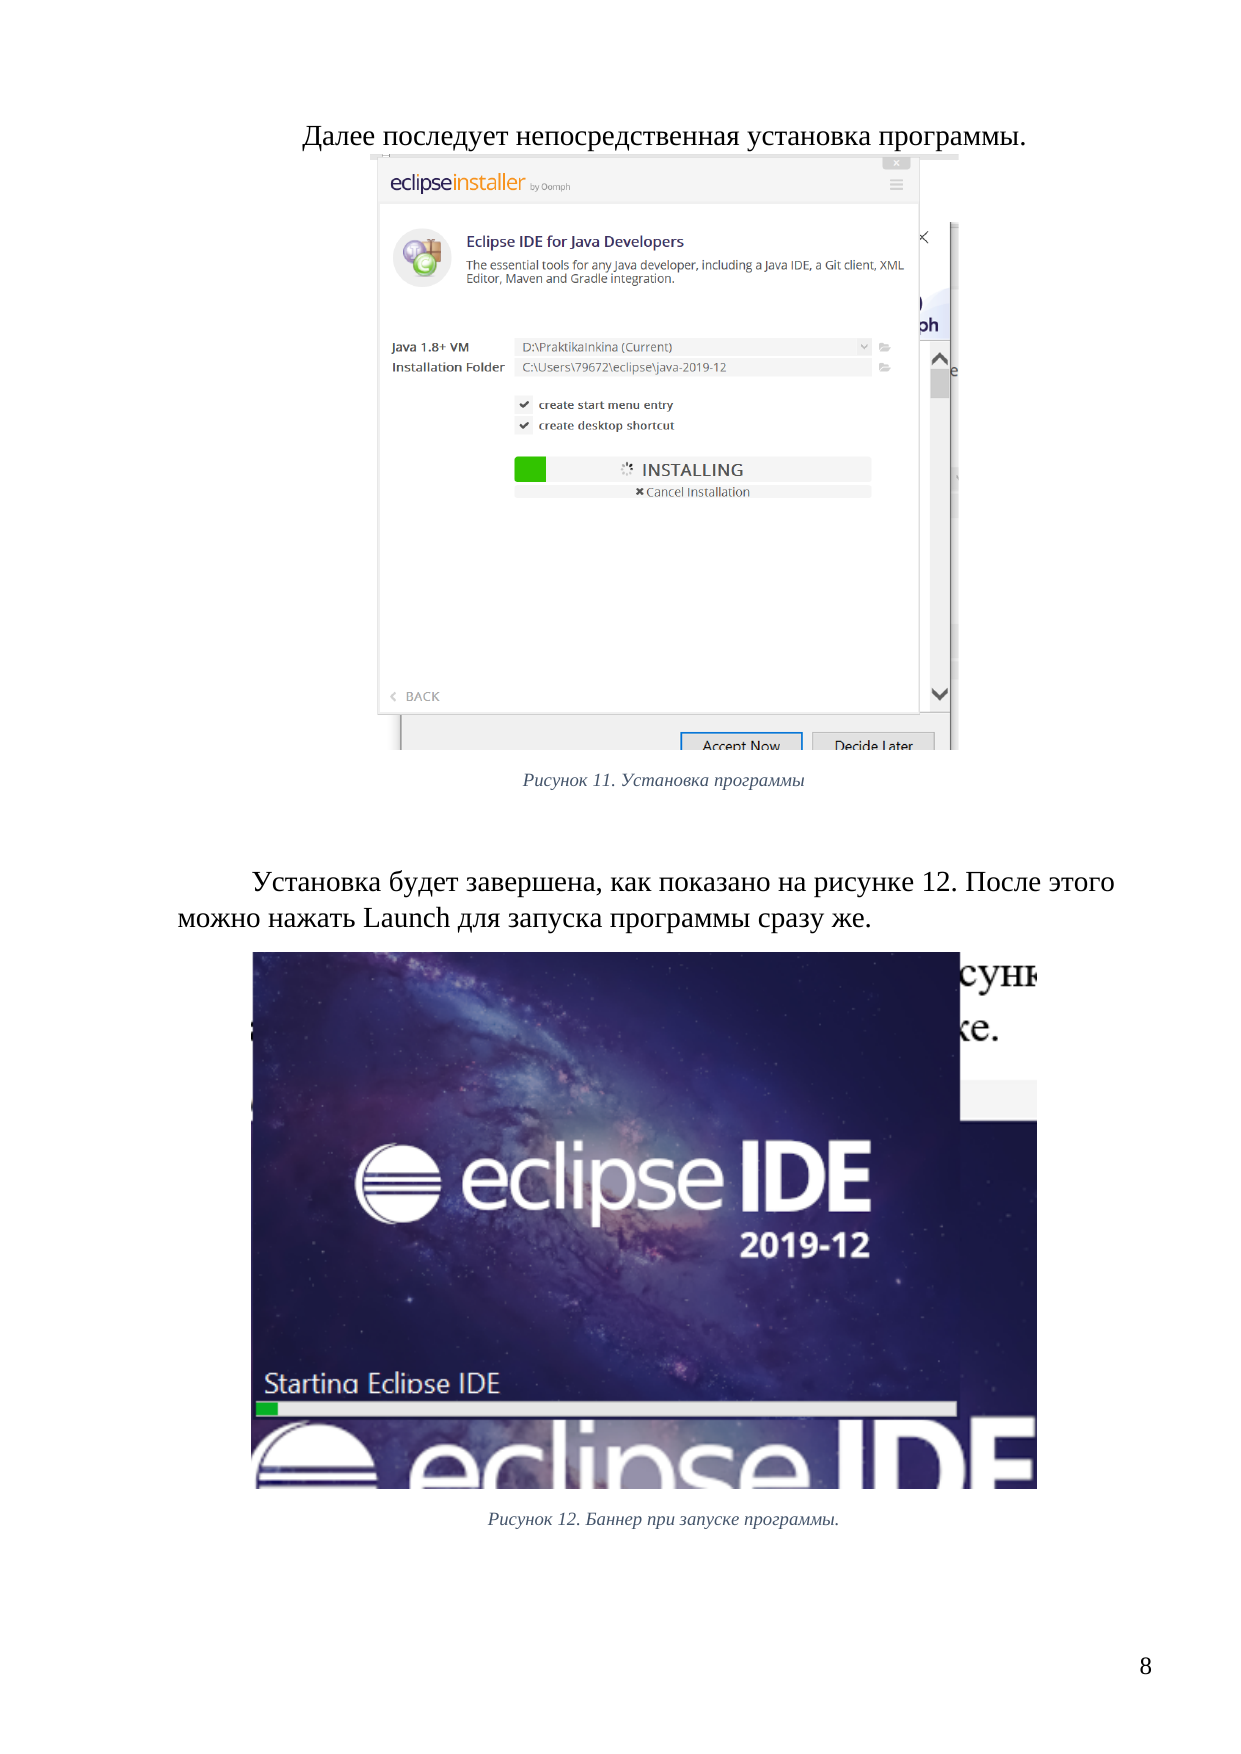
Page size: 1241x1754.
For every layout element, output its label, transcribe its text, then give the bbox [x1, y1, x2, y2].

picture [370, 154, 959, 750]
text Установка будет завершена, как показано на рисунке 12. После этого можно нажать Launch для запуска программы сразу же. [177, 864, 1152, 933]
picture [251, 952, 1037, 1489]
